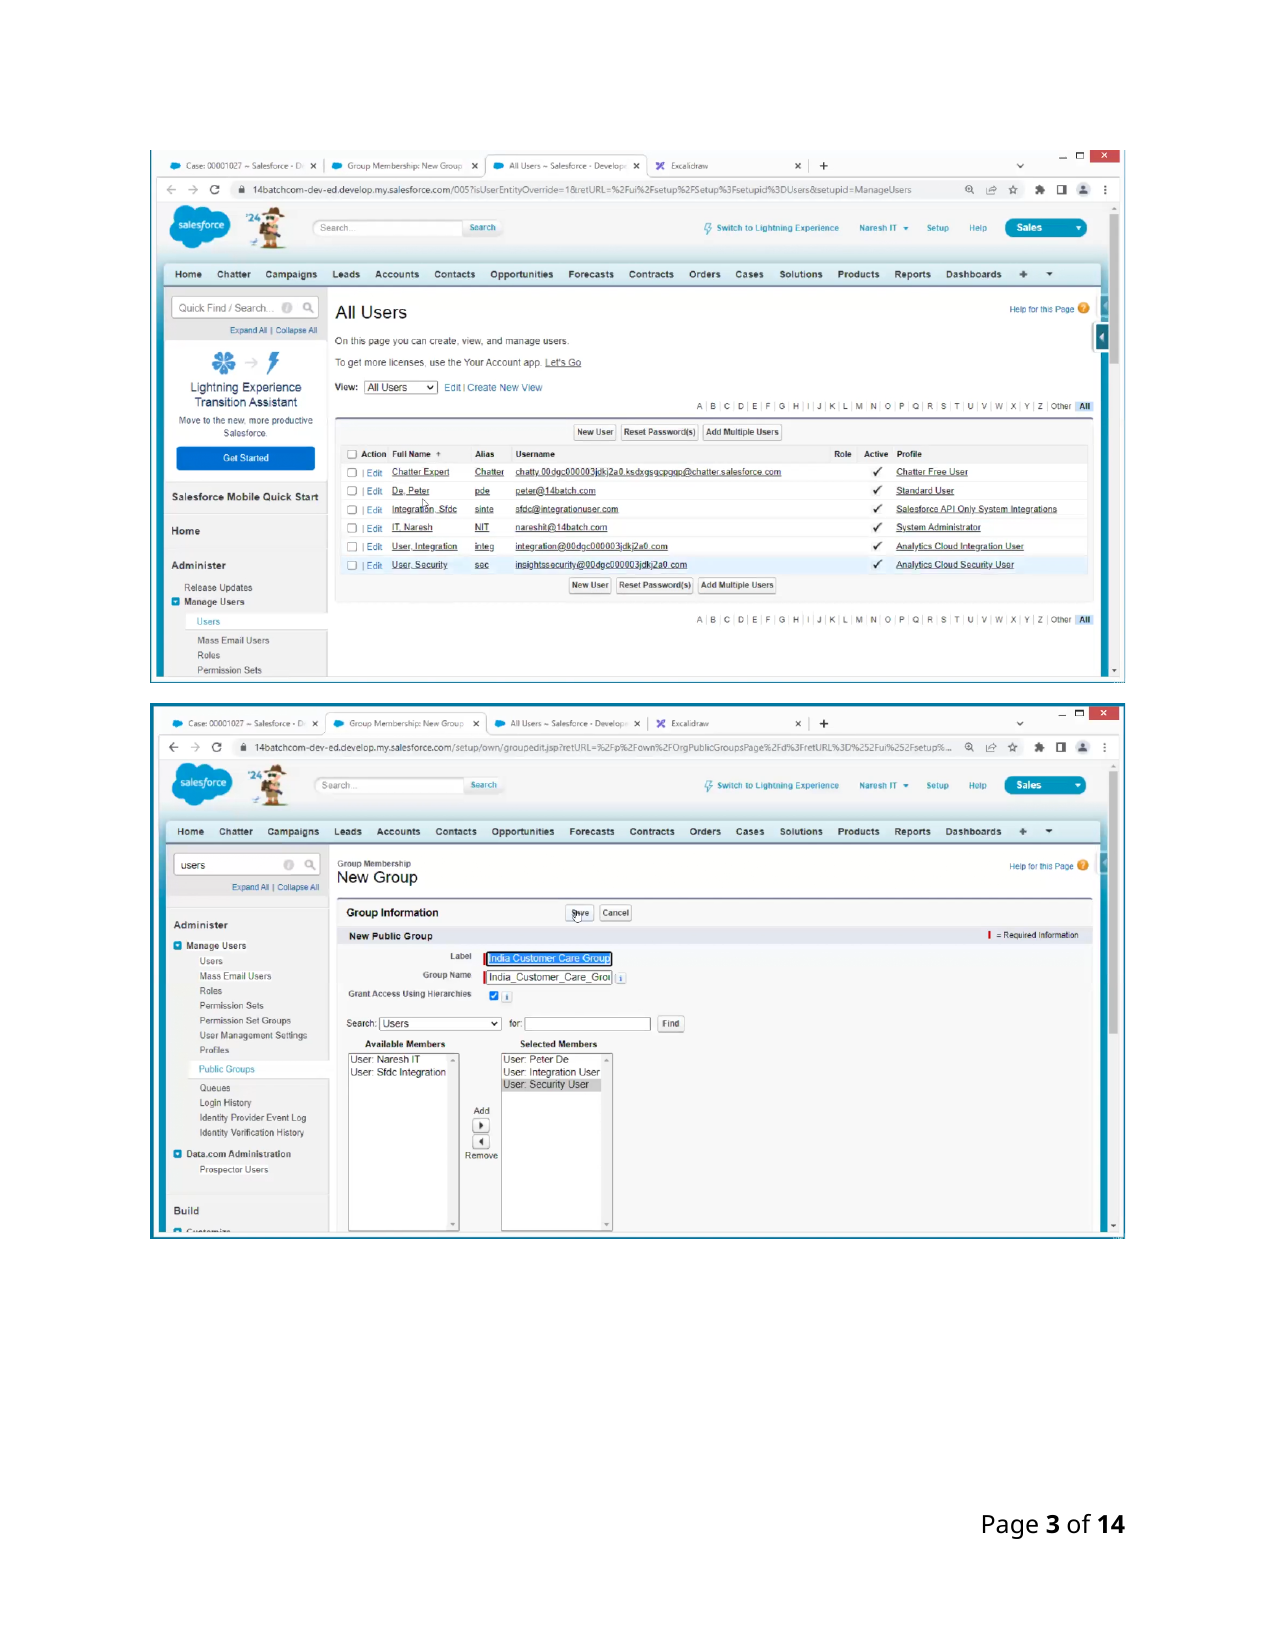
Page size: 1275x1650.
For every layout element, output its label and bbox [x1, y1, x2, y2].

picture [154, 707, 1125, 1239]
picture [150, 150, 1125, 683]
